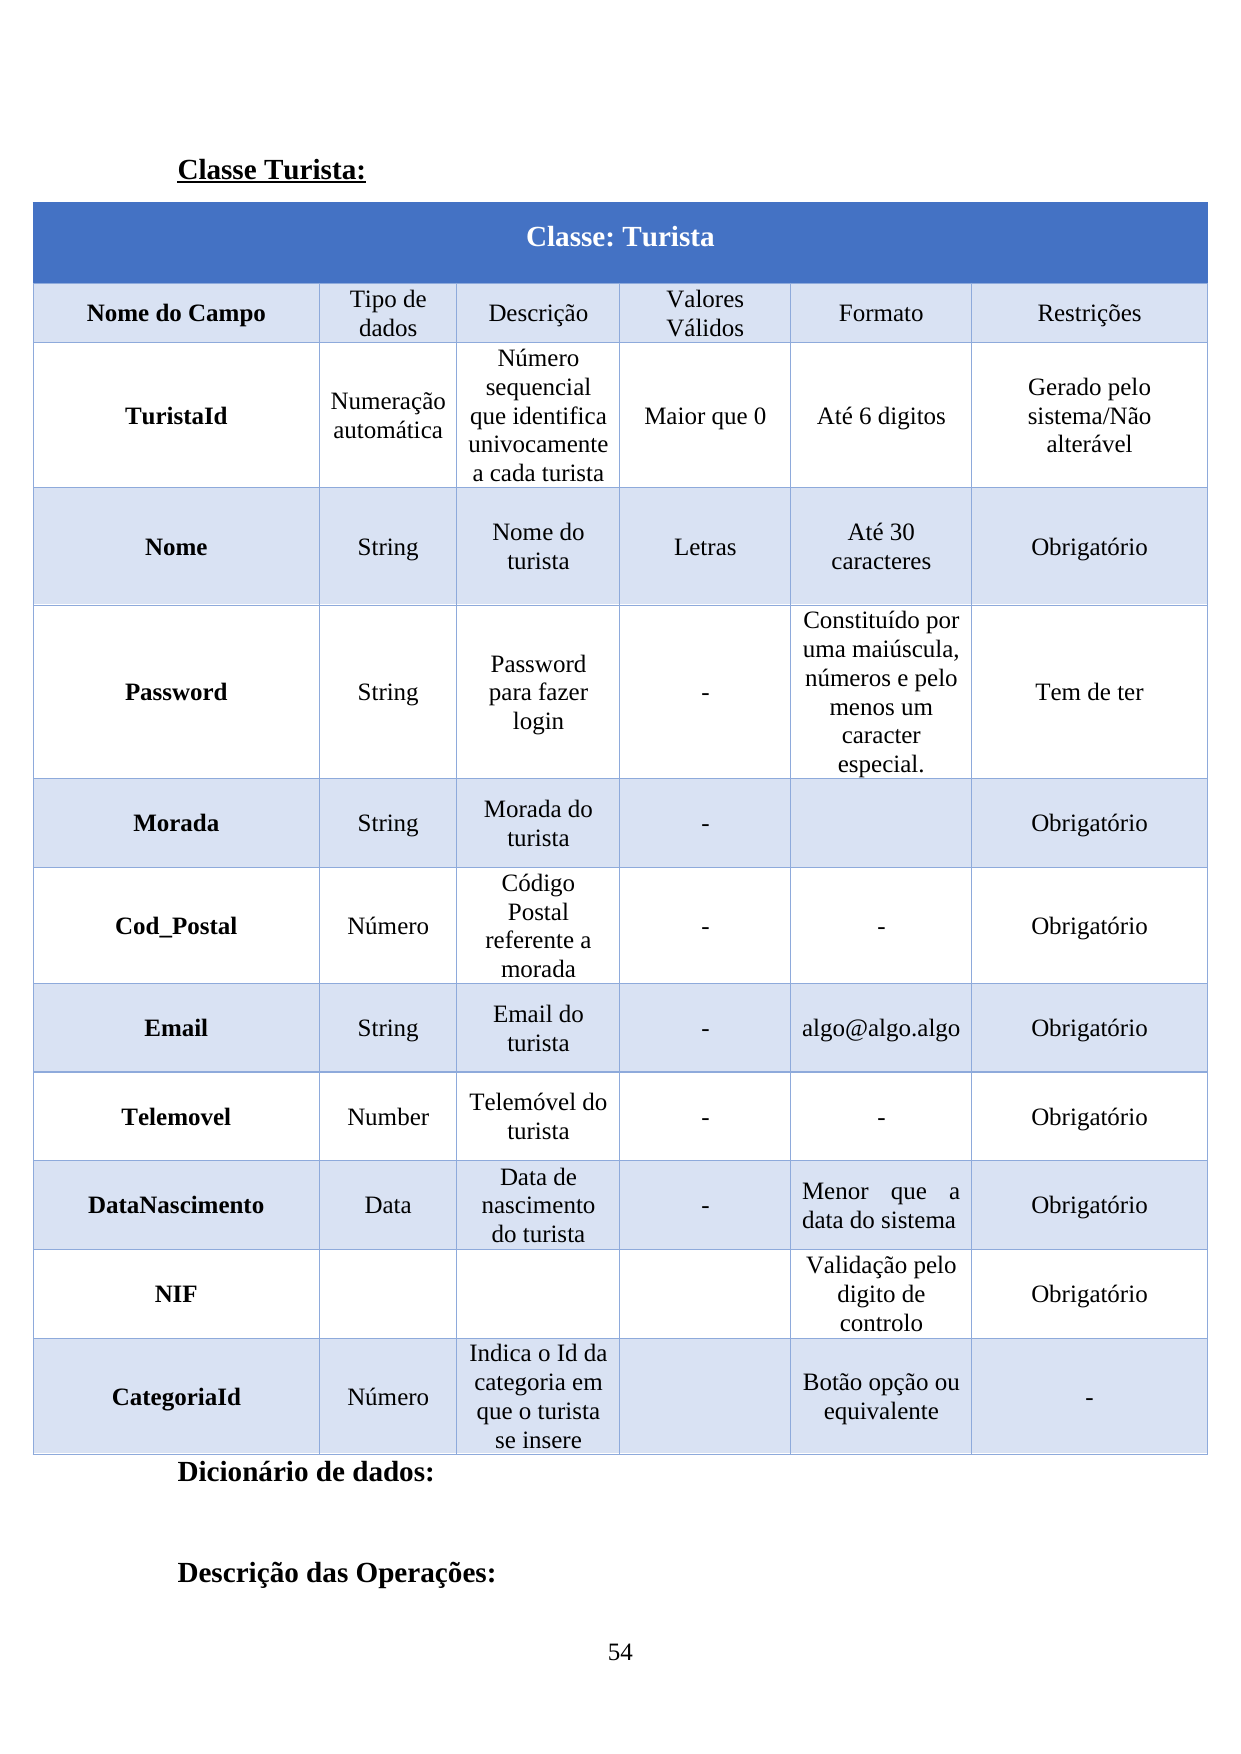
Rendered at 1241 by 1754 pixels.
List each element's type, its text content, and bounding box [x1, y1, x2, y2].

table_cell Telemovel [34, 1073, 319, 1160]
table_cell [457, 1250, 619, 1337]
table_cell NIF [34, 1250, 319, 1337]
table_cell Até 30 caracteres [791, 488, 971, 604]
table_cell Número sequencial que identifica univocamente a cada turista [457, 343, 619, 487]
table_cell Number [320, 1073, 456, 1160]
table_cell Obrigatório [972, 488, 1207, 604]
table_cell Até 6 digitos [791, 343, 971, 487]
subtitle Classe Turista: [177, 152, 1063, 185]
table_cell Descrição [457, 284, 619, 342]
table_cell String [320, 606, 456, 778]
table_cell Número [320, 868, 456, 983]
table_cell Letras [620, 488, 790, 604]
table_cell TuristaId [34, 343, 319, 487]
table_cell Código Postal referente a morada [457, 868, 619, 983]
table_cell - [791, 1073, 971, 1160]
table_cell String [320, 488, 456, 604]
table_cell - [620, 606, 790, 778]
table_cell - [791, 868, 971, 983]
table_cell String [320, 984, 456, 1071]
text Dicionário de dados: [177, 1455, 1063, 1488]
table_cell Formato [791, 284, 971, 342]
table_cell Email [34, 984, 319, 1071]
table_cell Password [34, 606, 319, 778]
table_cell Maior que 0 [620, 343, 790, 487]
table_cell Obrigatório [972, 1161, 1207, 1249]
table_cell - [620, 868, 790, 983]
table_cell Obrigatório [972, 984, 1207, 1071]
table_cell - [620, 779, 790, 867]
table_cell Obrigatório [972, 1250, 1207, 1337]
table_cell Obrigatório [972, 868, 1207, 983]
table_cell Constituído por uma maiúscula, números e pelo menos um caracter especial. [791, 606, 971, 778]
table_header Classe: Turista [34, 203, 1207, 283]
table_cell String [320, 779, 456, 867]
table_cell Password para fazer login [457, 606, 619, 778]
table_cell Tem de ter [972, 606, 1207, 778]
table_cell Numeração automática [320, 343, 456, 487]
table_cell [620, 1250, 790, 1337]
table_cell - [620, 1073, 790, 1160]
table_cell Obrigatório [972, 1073, 1207, 1160]
table_cell Morada do turista [457, 779, 619, 867]
table_cell [791, 779, 971, 867]
table_cell - [620, 1161, 790, 1249]
table_cell Tipo de dados [320, 284, 456, 342]
table_cell Data [320, 1161, 456, 1249]
table_cell algo@algo.algo [791, 984, 971, 1071]
table_cell Botão opção ou equivalente [791, 1339, 971, 1453]
table_cell Obrigatório [972, 779, 1207, 867]
table_cell Email do turista [457, 984, 619, 1071]
table_cell Restrições [972, 284, 1207, 342]
table_cell Gerado pelo sistema/Não alterável [972, 343, 1207, 487]
table_cell Número [320, 1339, 456, 1453]
table_cell Nome [34, 488, 319, 604]
table_cell - [620, 984, 790, 1071]
table_cell Morada [34, 779, 319, 867]
table_cell Cod_Postal [34, 868, 319, 983]
table_cell CategoriaId [34, 1339, 319, 1453]
table_cell - [972, 1339, 1207, 1453]
table_cell Nome do turista [457, 488, 619, 604]
text Descrição das Operações: [177, 1555, 1063, 1589]
table_cell Telemóvel do turista [457, 1073, 619, 1160]
table_cell Data de nascimento do turista [457, 1161, 619, 1249]
table_cell [320, 1250, 456, 1337]
table_cell Menor que a data do sistema [791, 1161, 971, 1249]
table_cell Indica o Id da categoria em que o turista se insere [457, 1339, 619, 1453]
table_cell [620, 1339, 790, 1453]
table_cell Nome do Campo [34, 284, 319, 342]
table_cell Validação pelo digito de controlo [791, 1250, 971, 1337]
table_cell Valores Válidos [620, 284, 790, 342]
table_cell DataNascimento [34, 1161, 319, 1249]
